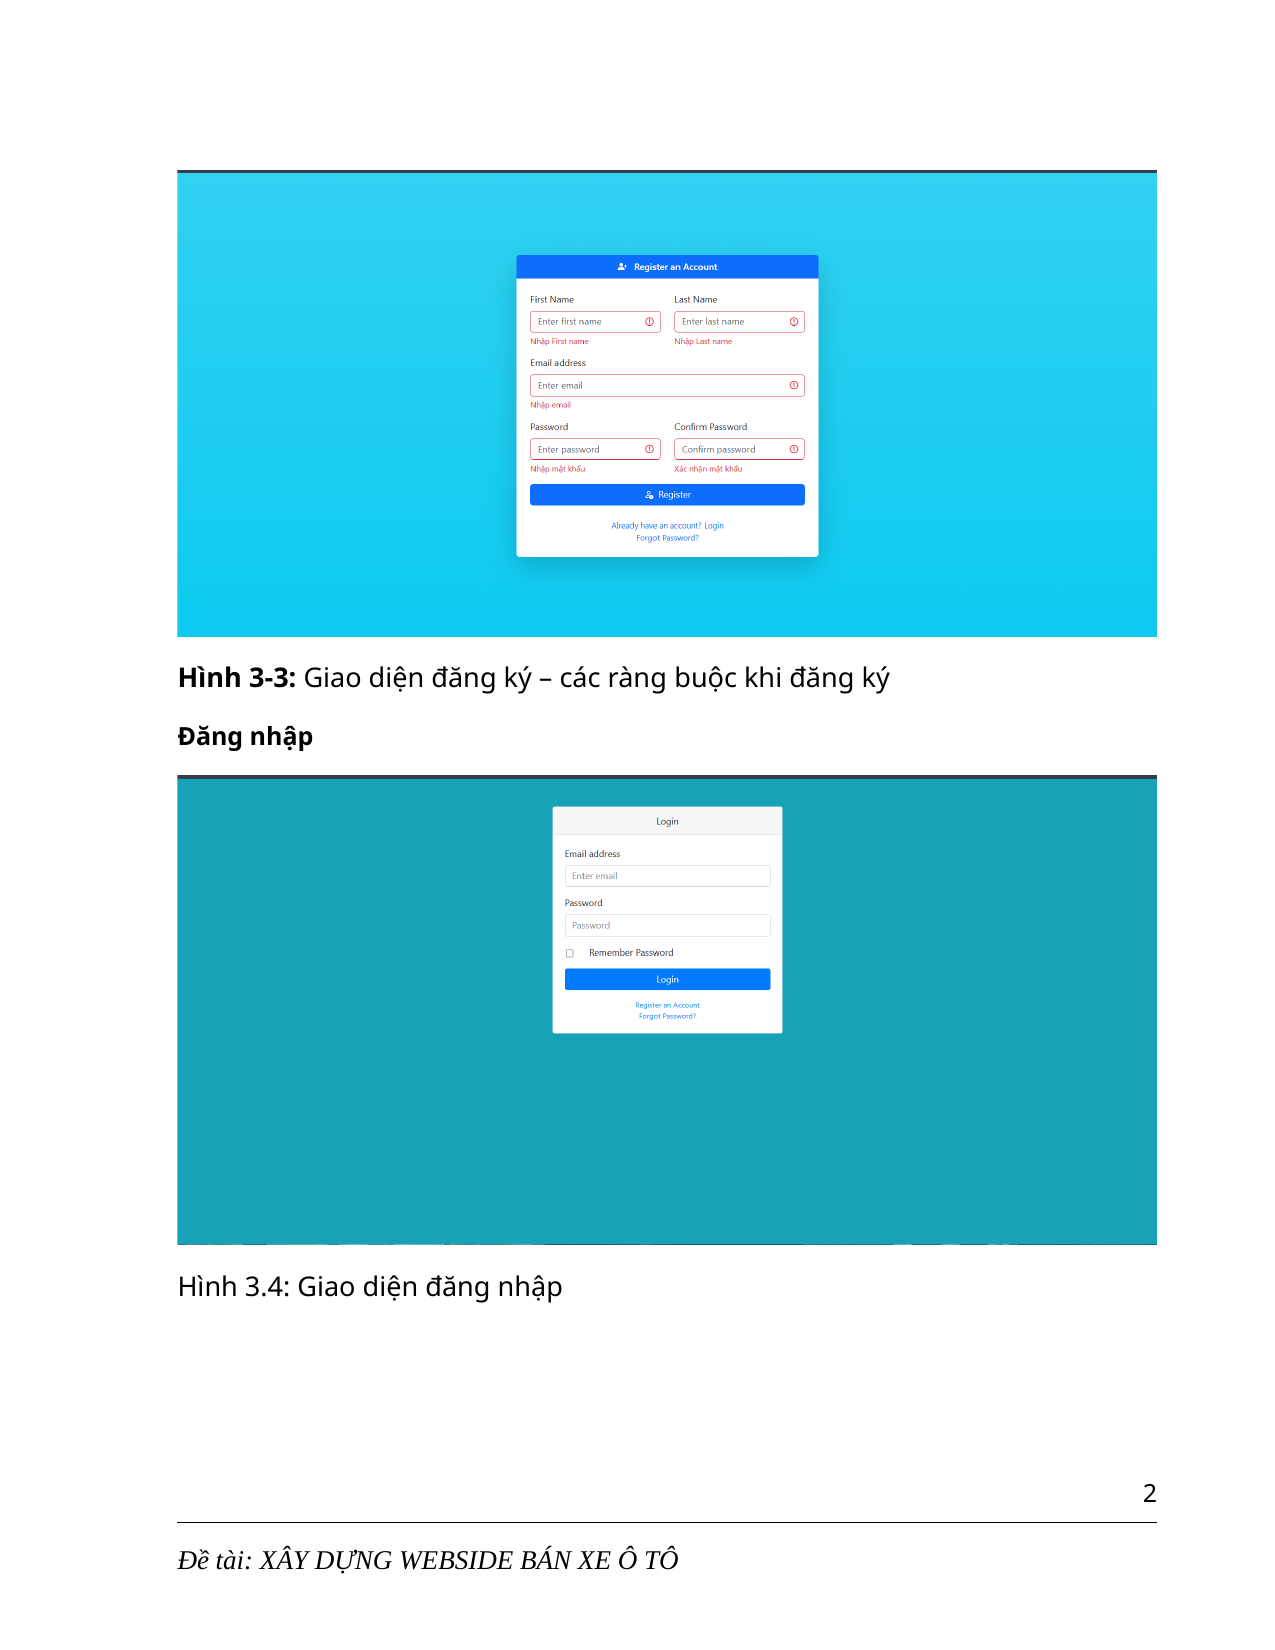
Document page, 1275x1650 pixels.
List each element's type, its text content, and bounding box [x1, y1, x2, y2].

picture [177, 170, 1157, 637]
picture [177, 775, 1157, 1245]
text Hình 3.4: Giao diện đăng nhập [177, 1267, 1157, 1304]
text Đăng nhập [177, 719, 1157, 753]
text Hình 3-3: Giao diện đăng ký – các ràng buộc khi đăng ký [177, 658, 1157, 695]
